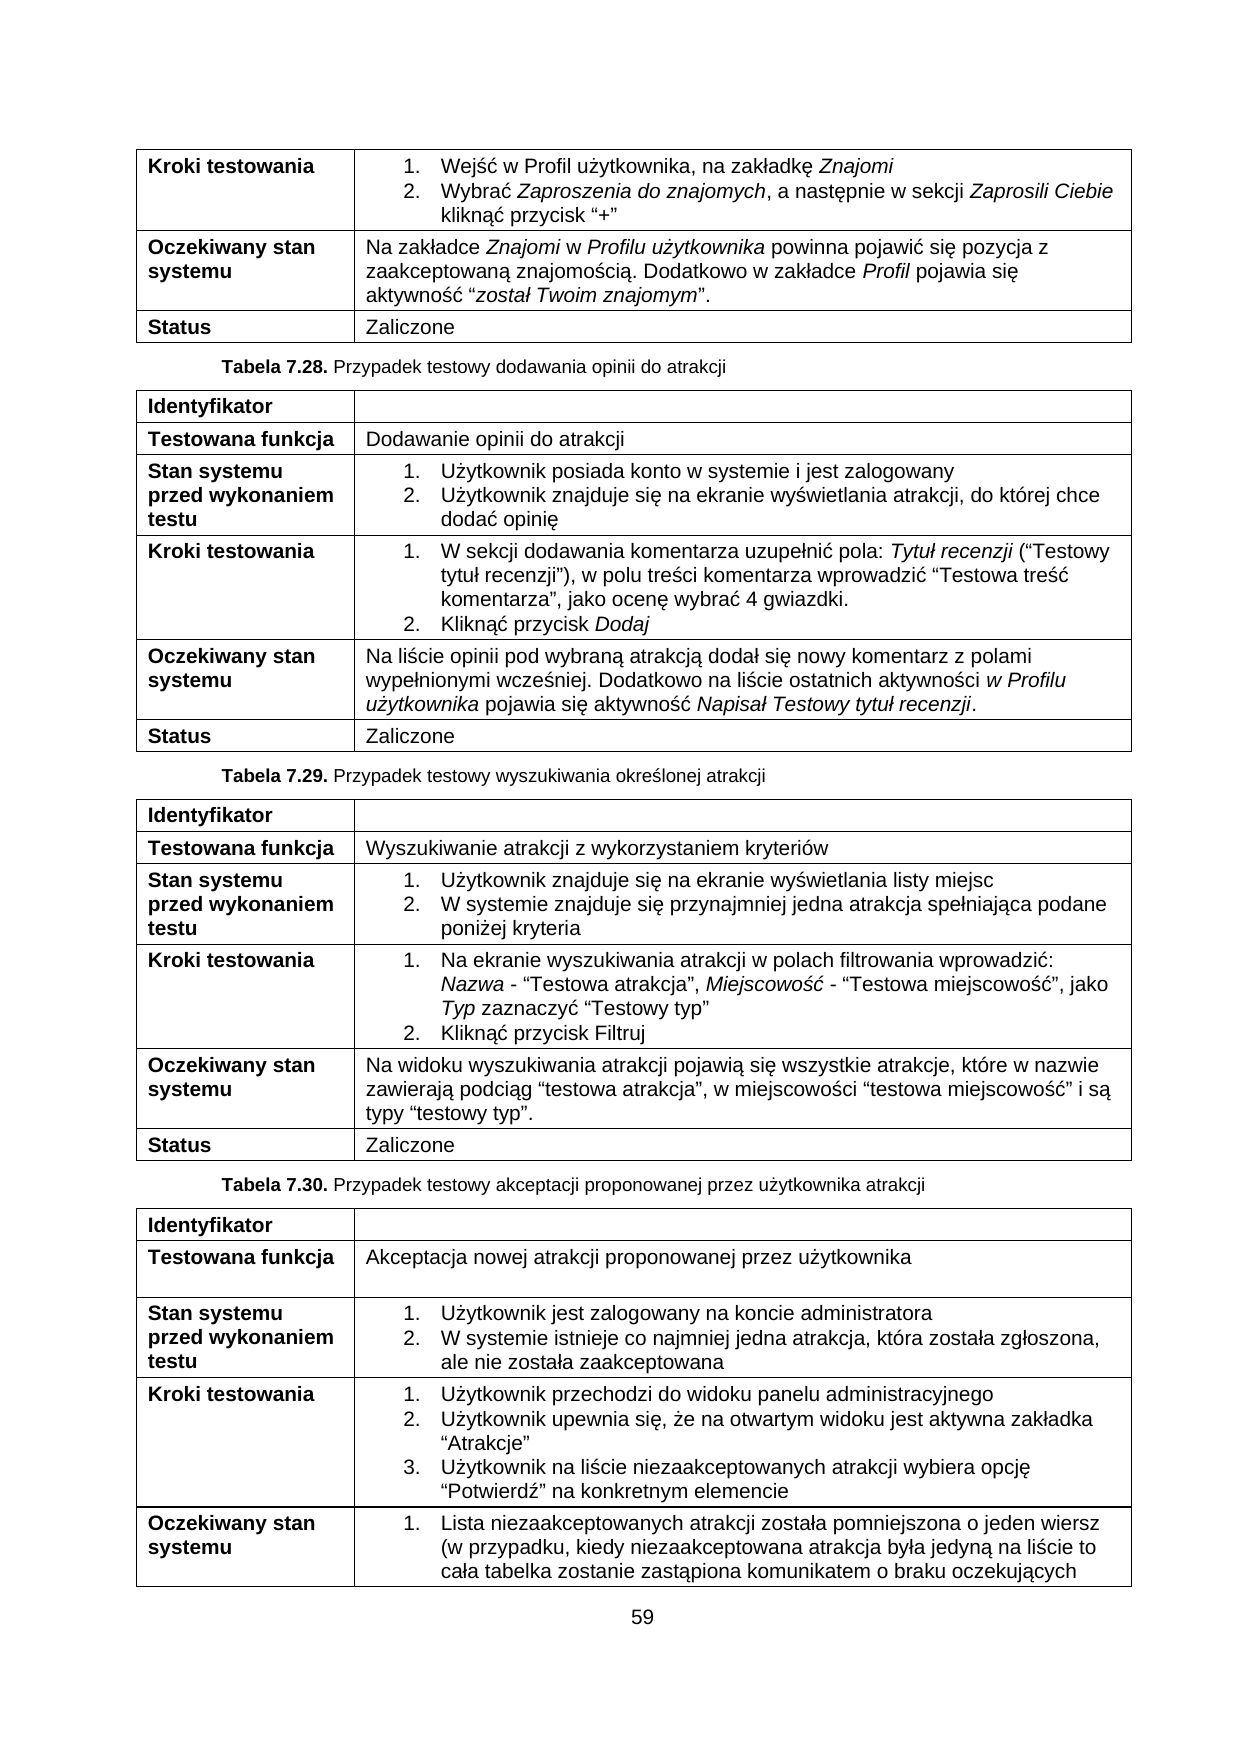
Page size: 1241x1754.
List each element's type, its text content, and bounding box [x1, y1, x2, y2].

table_header [355, 800, 1131, 831]
table_cell W sekcji dodawania komentarza uzupełnić pola: Tytuł recenzji (“Testowy tytuł recenzji”), w polu treści komentarza wprowadzić “Testowa treść komentarza”, jako ocenę wybrać 4 gwiazdki. Kliknąć przycisk Dodaj [355, 536, 1131, 639]
table_header [355, 1209, 1131, 1240]
table_cell Użytkownik znajduje się na ekranie wyświetlania listy miejsc W systemie znajduje się przynajmniej jedna atrakcja spełniająca podane poniżej kryteria [355, 864, 1131, 943]
table_header Identyfikator [137, 391, 354, 422]
table_cell Użytkownik przechodzi do widoku panelu administracyjnego Użytkownik upewnia się, że na otwartym widoku jest aktywna zakładka “Atrakcje” Użytkownik na liście niezaakceptowanych atrakcji wybiera opcję “Potwierdź” na konkretnym elemencie [355, 1378, 1131, 1506]
table_cell Na zakładce Znajomi w Profilu użytkownika powinna pojawić się pozycja z zaakceptowaną znajomością. Dodatkowo w zakładce Profil pojawia się aktywność “został Twoim znajomym”. [355, 231, 1131, 310]
table_cell Stan systemu przed wykonaniem testu [137, 1298, 354, 1377]
table_cell Użytkownik posiada konto w systemie i jest zalogowany Użytkownik znajduje się na ekranie wyświetlania atrakcji, do której chce dodać opinię [355, 455, 1131, 534]
table_cell Testowana funkcja [137, 832, 354, 863]
table_cell Na liście opinii pod wybraną atrakcją dodał się nowy komentarz z polami wypełnionymi wcześniej. Dodatkowo na liście ostatnich aktywności w Profilu użytkownika pojawia się aktywność Napisał Testowy tytuł recenzji. [355, 640, 1131, 719]
table_cell Wyszukiwanie atrakcji z wykorzystaniem kryteriów [355, 832, 1131, 863]
table_cell Testowana funkcja [137, 1241, 354, 1297]
table_cell Wejść w Profil użytkownika, na zakładkę Znajomi Wybrać Zaproszenia do znajomych, a następnie w sekcji Zaprosili Ciebie kliknąć przycisk “+” [355, 150, 1131, 230]
table_cell Zaliczone [355, 1129, 1131, 1160]
table_cell Oczekiwany stan systemu [137, 1049, 354, 1128]
table_cell Na ekranie wyszukiwania atrakcji w polach filtrowania wprowadzić: Nazwa - “Testowa atrakcja”, Miejscowość - “Testowa miejscowość”, jako Typ zaznaczyć “Testowy typ” Kliknąć przycisk Filtruj [355, 945, 1131, 1048]
table_cell Kroki testowania [137, 1378, 354, 1506]
table_cell Akceptacja nowej atrakcji proponowanej przez użytkownika [355, 1241, 1131, 1297]
table_cell Status [137, 720, 354, 751]
table_header Identyfikator [137, 800, 354, 831]
table_cell Zaliczone [355, 720, 1131, 751]
table_cell Testowana funkcja [137, 423, 354, 454]
table_cell Stan systemu przed wykonaniem testu [137, 864, 354, 943]
table_cell Zaliczone [355, 311, 1131, 342]
table_cell Status [137, 311, 354, 342]
table_cell Oczekiwany stan systemu [137, 640, 354, 719]
table_cell Kroki testowania [137, 945, 354, 1048]
table_cell Kroki testowania [137, 536, 354, 639]
table_cell Użytkownik jest zalogowany na koncie administratora W systemie istnieje co najmniej jedna atrakcja, która została zgłoszona, ale nie została zaakceptowana [355, 1298, 1131, 1377]
table_header [355, 391, 1131, 422]
table_header Identyfikator [137, 1209, 354, 1240]
table_cell Status [137, 1129, 354, 1160]
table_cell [355, 1508, 1131, 1586]
table_cell Oczekiwany stan systemu [137, 231, 354, 310]
table_cell Stan systemu przed wykonaniem testu [137, 455, 354, 534]
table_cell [137, 1508, 354, 1586]
table_cell Na widoku wyszukiwania atrakcji pojawią się wszystkie atrakcje, które w nazwie zawierają podciąg “testowa atrakcja”, w miejscowości “testowa miejscowość” i są typy “testowy typ”. [355, 1049, 1131, 1128]
table_cell Dodawanie opinii do atrakcji [355, 423, 1131, 454]
table_cell Kroki testowania [137, 150, 354, 230]
